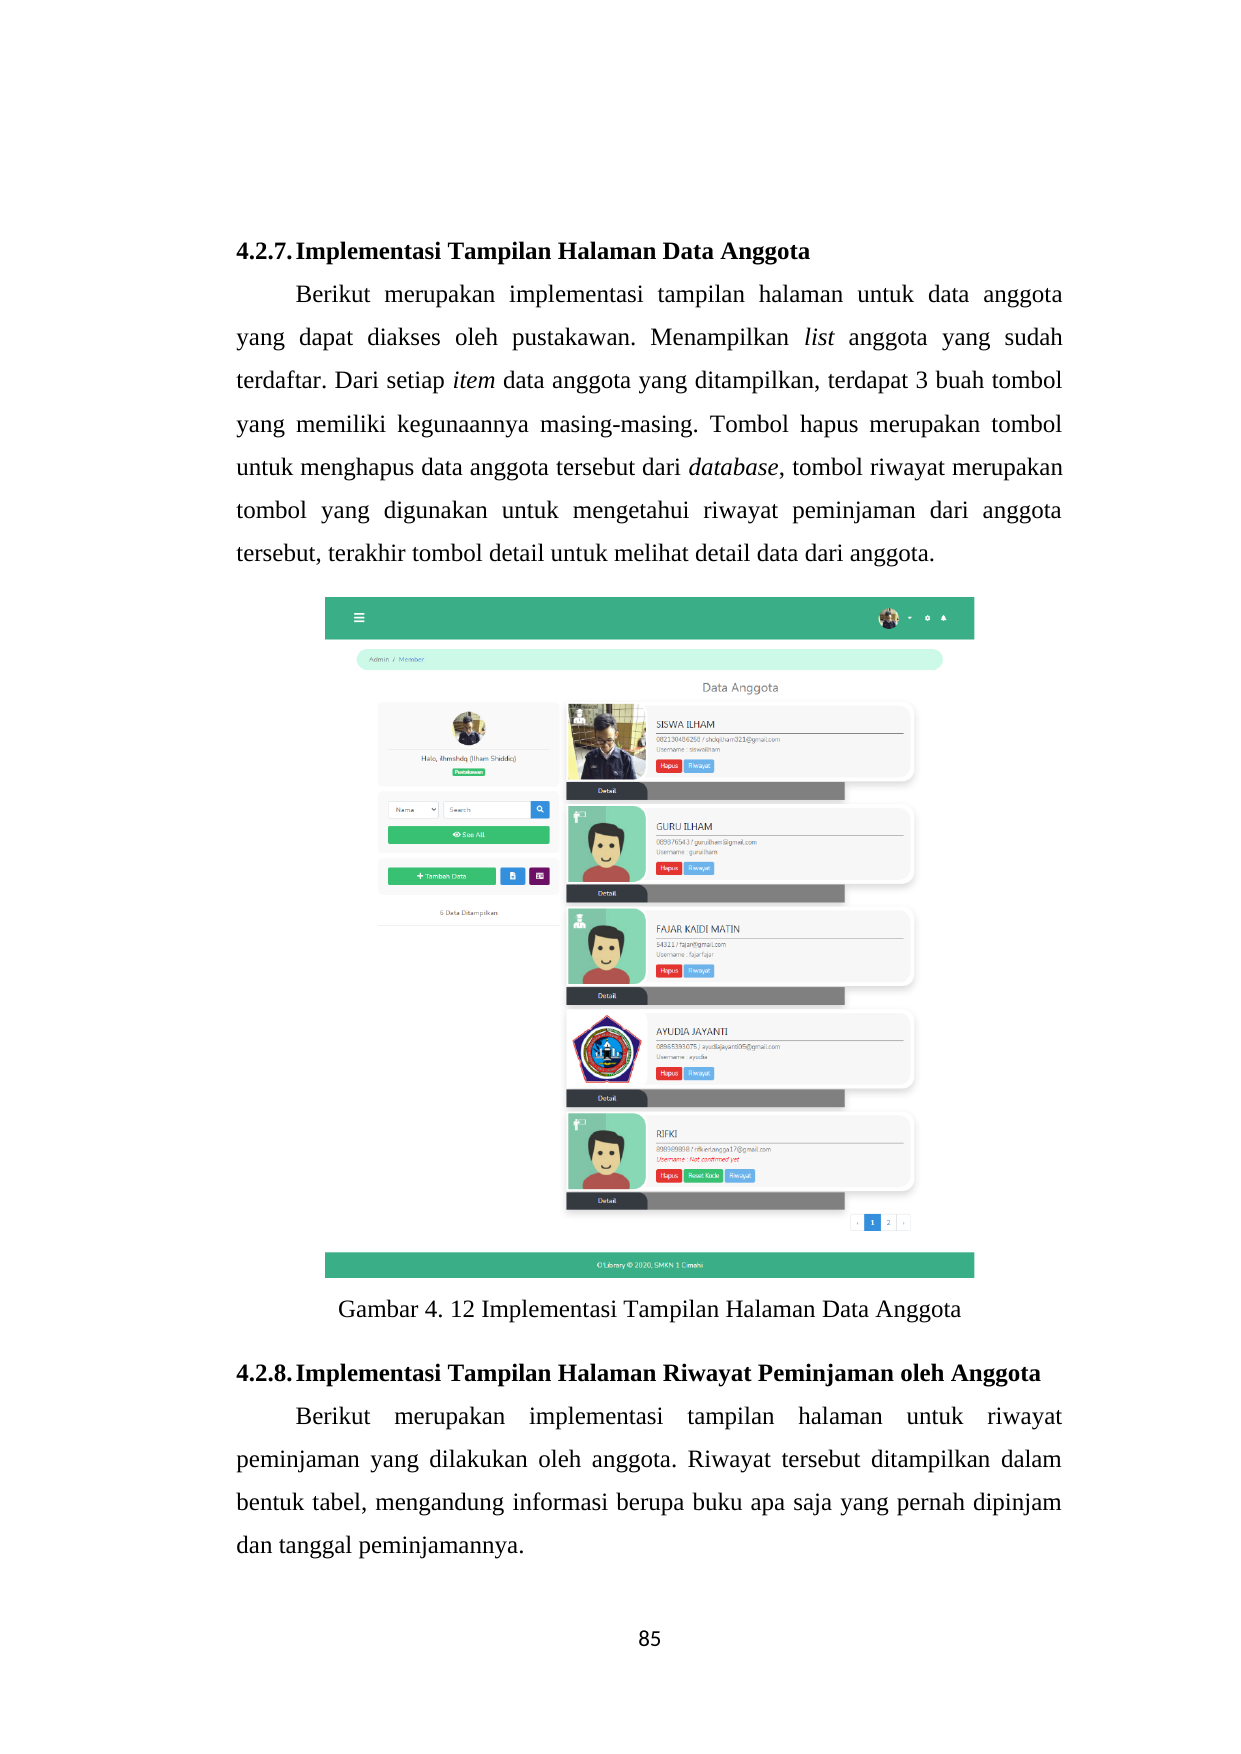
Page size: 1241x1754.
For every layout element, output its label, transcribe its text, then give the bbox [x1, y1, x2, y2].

text Berikut merupakan implementasi tampilan halaman untuk riwayat peminjaman yang dilakukan oleh anggota. Riwayat tersebut ditampilkan dalam bentuk tabel, mengandung informasi berupa buku apa saja yang pernah dipinjam dan tanggal peminjamannya. [236, 1401, 1063, 1559]
text Berikut merupakan implementasi tampilan halaman untuk data anggota yang dapat diakses oleh pustakawan. Menampilkan list anggota yang sudah terdaftar. Dari setiap item data anggota yang ditampilkan, terdapat 3 buah tombol yang memiliki kegunaannya masing-masing. Tombol hapus merupakan tombol untuk menghapus data anggota tersebut dari database, tombol riwayat merupakan tombol yang digunakan untuk mengetahui riwayat peminjaman dari anggota tersebut, terakhir tombol detail untuk melihat detail data dari anggota. [236, 279, 1063, 567]
text Gambar 4. 12 Implementasi Tampilan Halaman Data Anggota [236, 1294, 1063, 1323]
subtitle Implementasi Tampilan Halaman Riwayat Peminjaman oleh Anggota [236, 1358, 1063, 1387]
picture [325, 597, 975, 1278]
subtitle Implementasi Tampilan Halaman Data Anggota [236, 236, 1063, 265]
